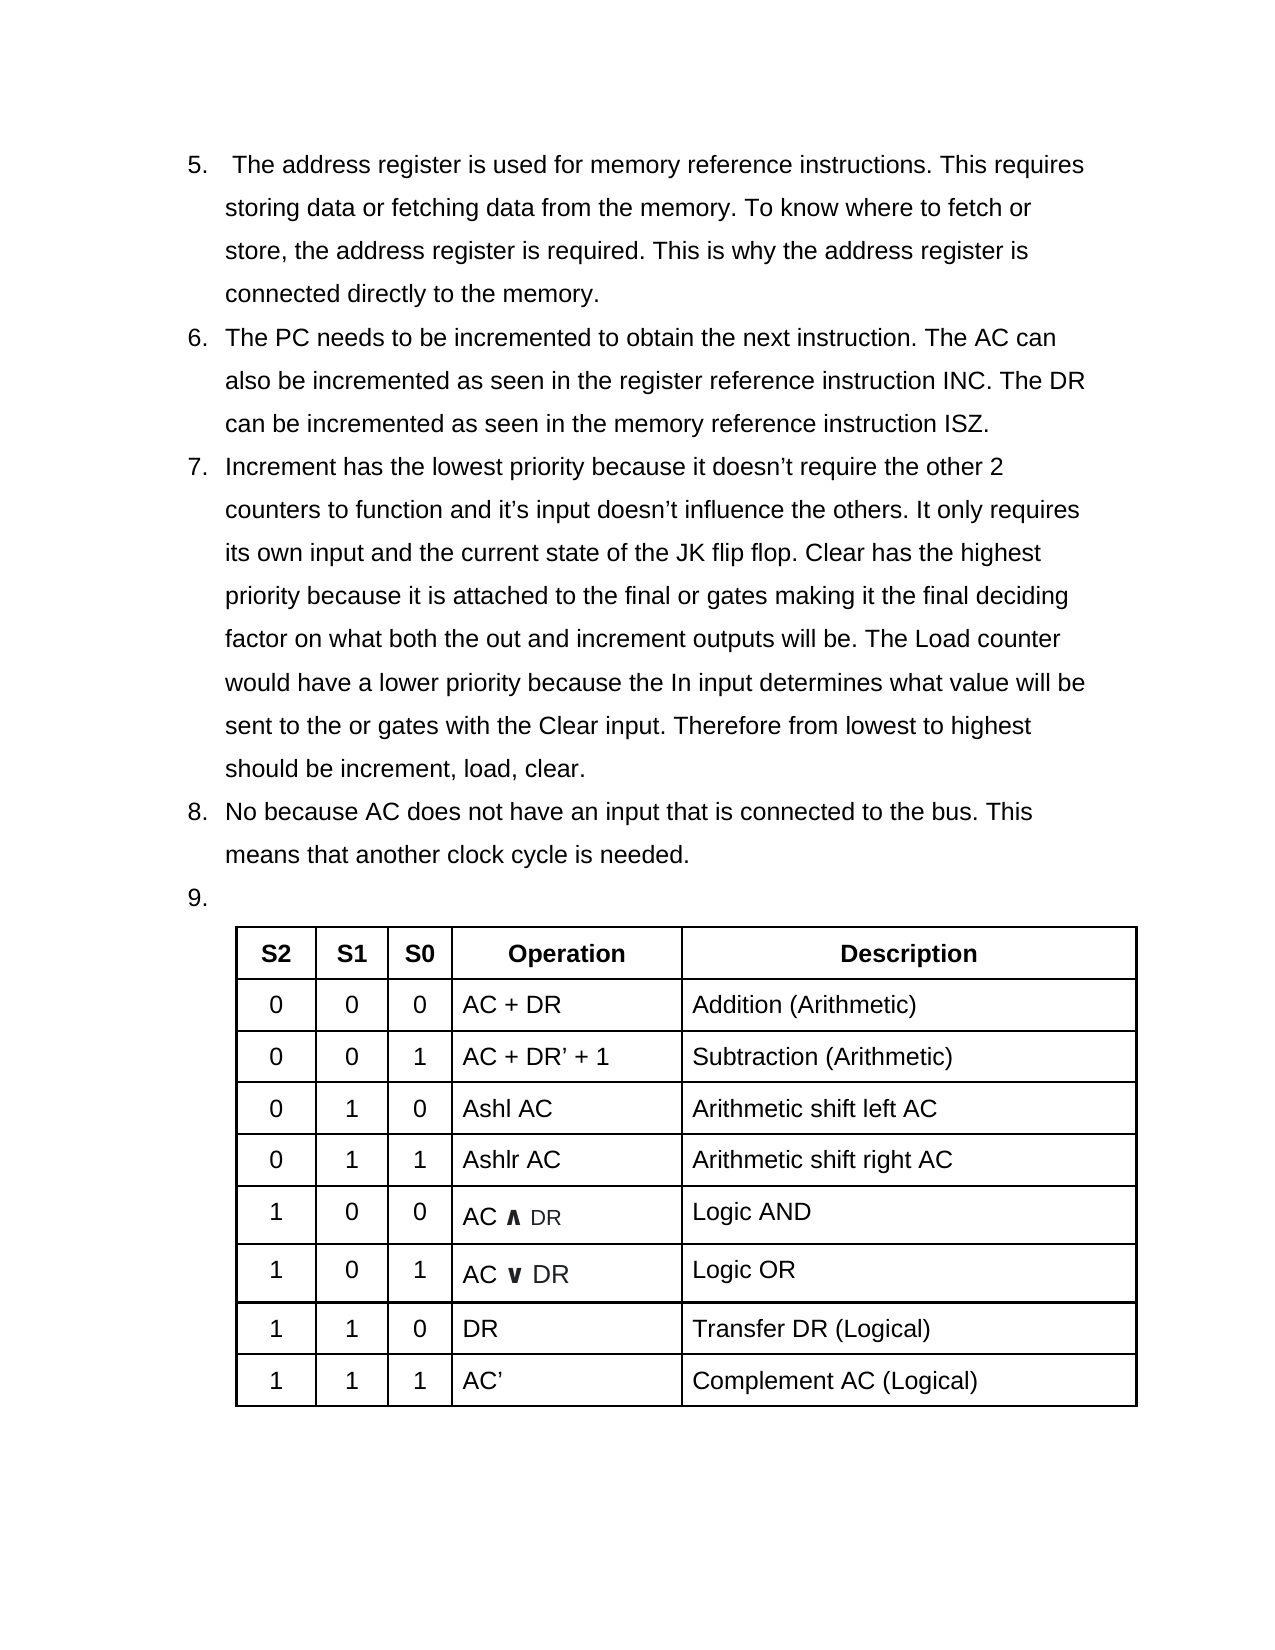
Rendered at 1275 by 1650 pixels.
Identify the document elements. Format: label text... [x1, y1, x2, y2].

table_cell 0 [389, 1304, 451, 1353]
table_cell 0 [317, 1032, 387, 1081]
table_cell AC + DR’ + 1 [453, 1032, 681, 1081]
table_cell 1 [389, 1032, 451, 1081]
table_cell 0 [238, 1032, 315, 1081]
table_cell 0 [389, 980, 451, 1029]
table_cell AC ∧ DR [453, 1187, 681, 1243]
table_cell 1 [317, 1304, 387, 1353]
table_cell DR [453, 1304, 681, 1353]
table_cell 0 [317, 980, 387, 1029]
table_cell Ashlr AC [453, 1135, 681, 1184]
list No because AC does not have an input that is connected to the bus. This means that another clock cycle is needed. [187, 797, 1089, 869]
table_header Operation [453, 928, 681, 978]
table_cell 1 [238, 1187, 315, 1243]
table_cell 0 [238, 1135, 315, 1184]
table_cell Arithmetic shift right AC [683, 1135, 1135, 1184]
table_cell 1 [317, 1083, 387, 1133]
table_header S2 [238, 928, 315, 978]
table_cell AC’ [453, 1355, 681, 1405]
table_cell AC ∨ DR [453, 1245, 681, 1301]
table_cell Transfer DR (Logical) [683, 1304, 1135, 1353]
table_cell 0 [238, 1083, 315, 1133]
list The PC needs to be incremented to obtain the next instruction. The AC can also be incremented as seen in the register reference instruction INC. The DR can be incremented as seen in the memory reference instruction ISZ. [187, 322, 1089, 437]
table_cell 1 [389, 1245, 451, 1301]
table_header S1 [317, 928, 387, 978]
list Increment has the lowest priority because it doesn’t require the other 2 counters to function and it’s input doesn’t influence the others. It only requires its own input and the current state of the JK flip flop. Clear has the highest priority because it is attached to the final or gates making it the final deciding factor on what both the out and increment outputs will be. The Load counter would have a lower priority because the In input determines what value will be sent to the or gates with the Clear input. Therefore from lowest to highest should be increment, load, clear. [187, 452, 1089, 782]
table_cell Ashl AC [453, 1083, 681, 1133]
table_cell 1 [389, 1135, 451, 1184]
table_cell 1 [317, 1355, 387, 1405]
table_header S0 [389, 928, 451, 978]
table_cell 1 [389, 1355, 451, 1405]
table_cell Subtraction (Arithmetic) [683, 1032, 1135, 1081]
table_cell Logic AND [683, 1187, 1135, 1243]
table_cell 1 [238, 1245, 315, 1301]
table_cell Complement AC (Logical) [683, 1355, 1135, 1405]
table_cell 0 [317, 1245, 387, 1301]
table_cell Logic OR [683, 1245, 1135, 1301]
table_cell 0 [238, 980, 315, 1029]
list The address register is used for memory reference instructions. This requires storing data or fetching data from the memory. To know where to fetch or store, the address register is required. This is why the address register is connected directly to the memory. [187, 150, 1089, 308]
table_cell 0 [317, 1187, 387, 1243]
table_cell 1 [238, 1355, 315, 1405]
table_header Description [683, 928, 1135, 978]
table_cell 1 [238, 1304, 315, 1353]
table_cell AC + DR [453, 980, 681, 1029]
table_cell Arithmetic shift left AC [683, 1083, 1135, 1133]
table_cell 0 [389, 1187, 451, 1243]
table_cell 0 [389, 1083, 451, 1133]
table_cell 1 [317, 1135, 387, 1184]
table_cell Addition (Arithmetic) [683, 980, 1135, 1029]
